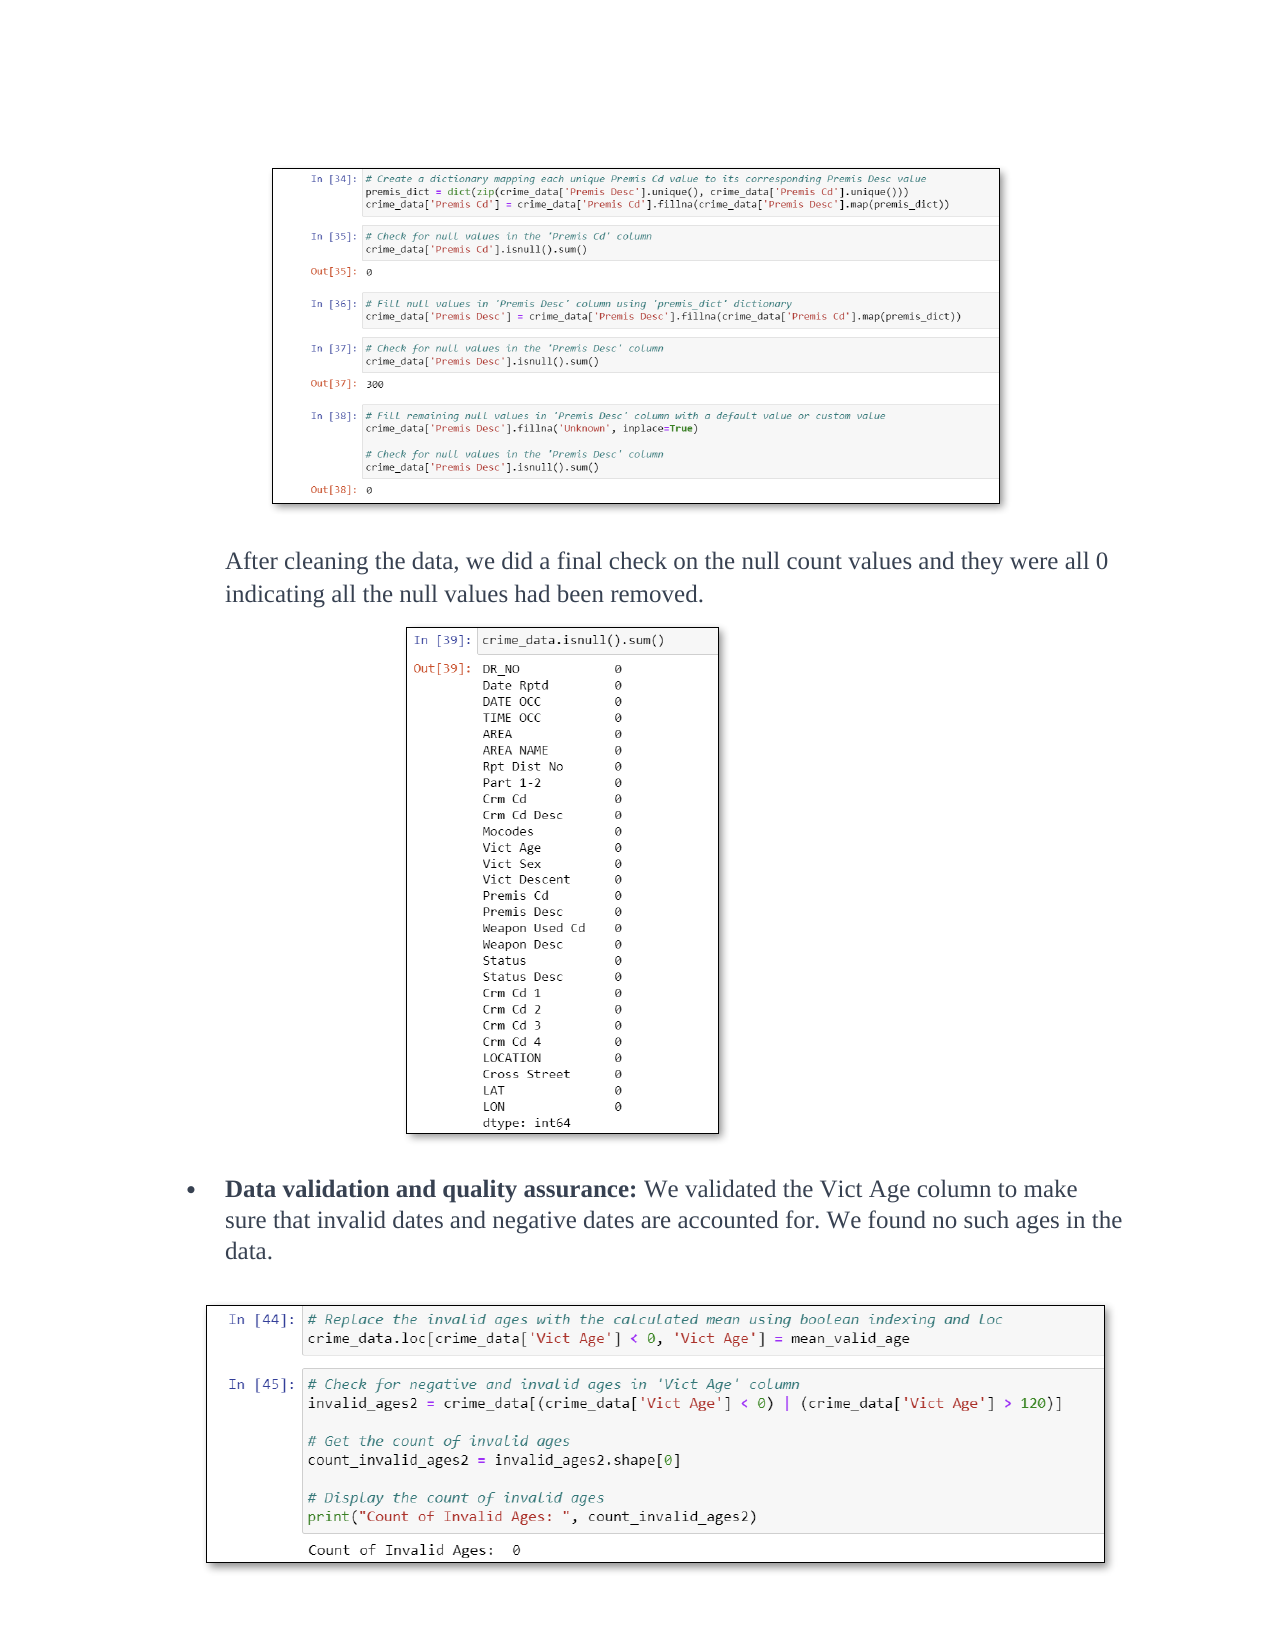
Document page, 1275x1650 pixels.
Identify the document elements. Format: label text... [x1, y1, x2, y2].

picture [273, 169, 999, 503]
list After cleaning the data, we did a final check on the null count values and they were all 0 indicating all the null values had been removed. [225, 546, 1125, 608]
picture [407, 628, 718, 1133]
list Data validation and quality assurance: We validated the Vict Age column to make sure that invalid dates and negative dates are accounted for. We found no such ages in the data. [187, 1174, 1125, 1264]
picture [207, 1306, 1104, 1562]
